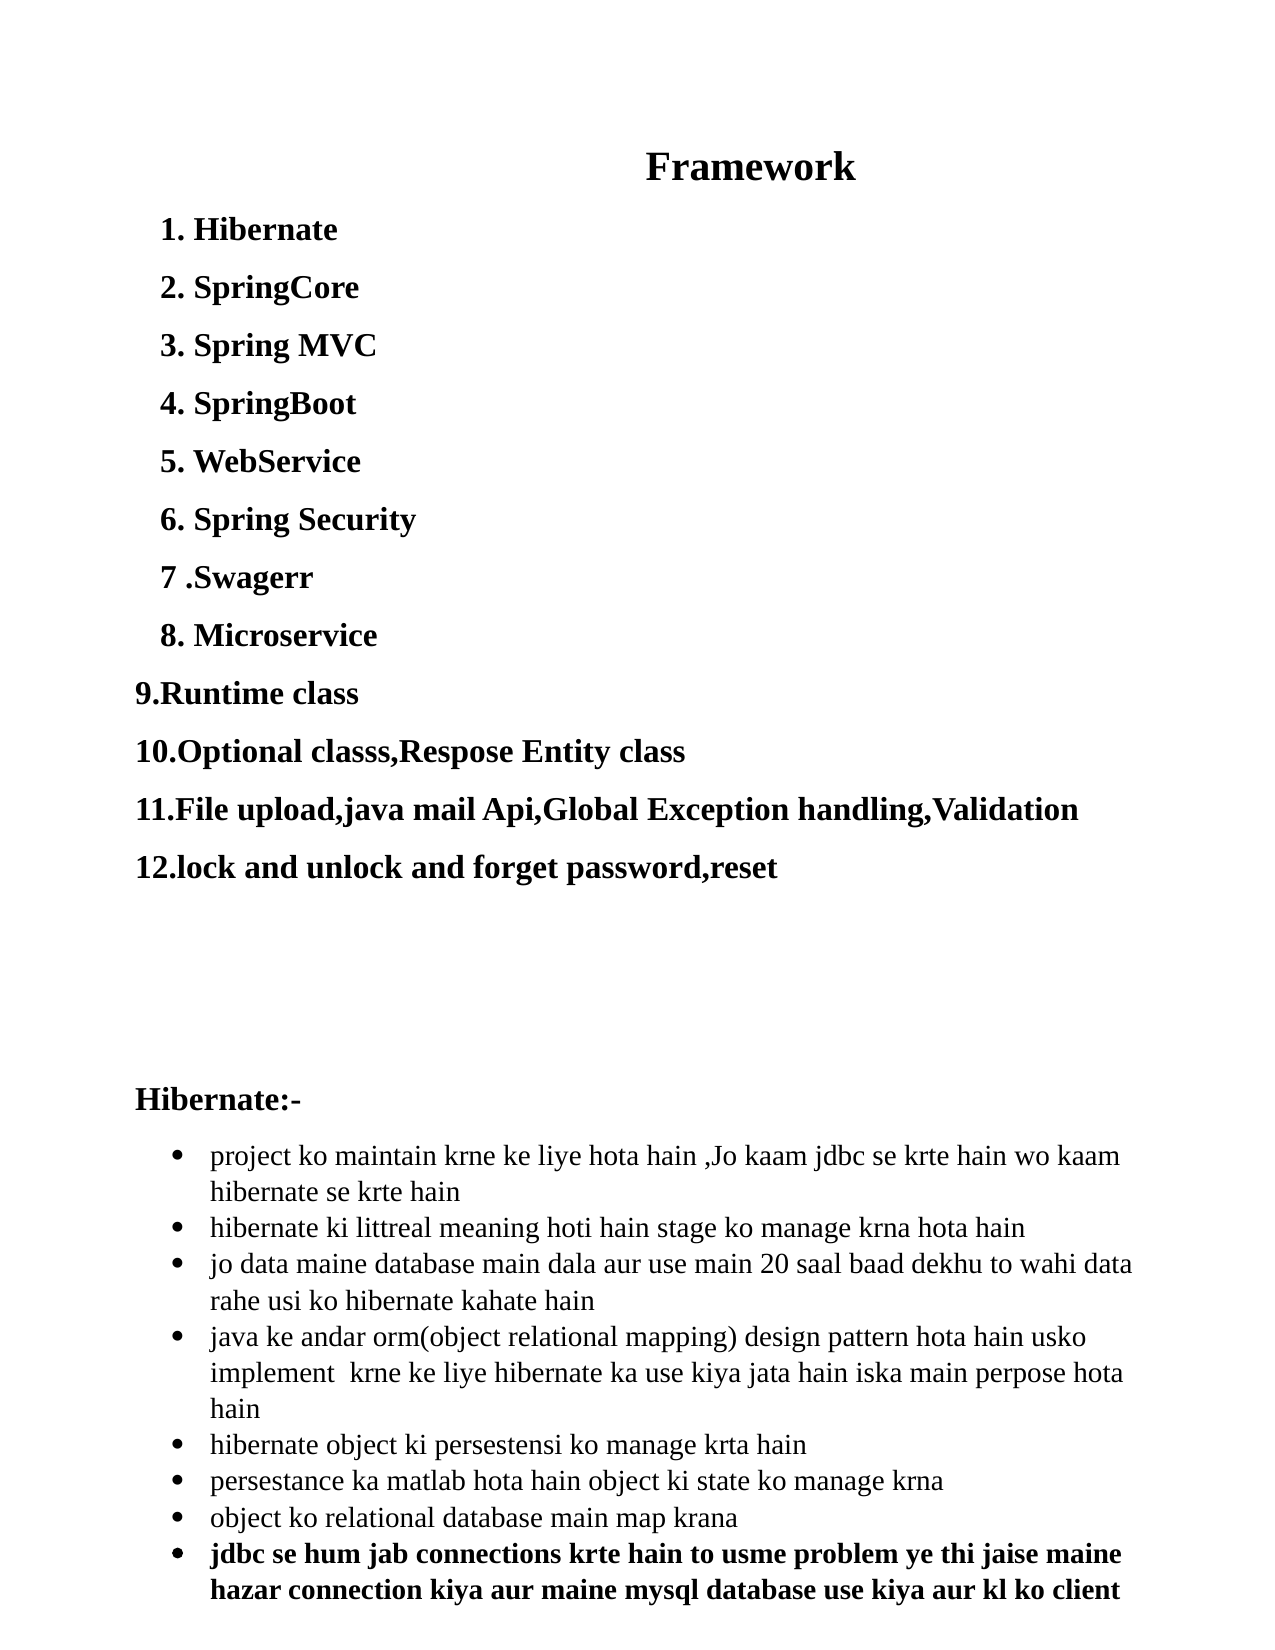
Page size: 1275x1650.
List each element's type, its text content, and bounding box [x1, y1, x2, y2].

text 9.Runtime class [135, 673, 1140, 712]
text 5. WebService [135, 441, 1140, 480]
text 4. SpringBoot [135, 383, 1140, 422]
text 11.File upload,java mail Api,Global Exception handling,Validation [135, 789, 1140, 828]
text 7 .Swagerr [135, 557, 1140, 596]
text 6. Spring Security [135, 499, 1140, 538]
list object ko relational database main map krana [172, 1500, 1140, 1533]
text 1. Hibernate [135, 209, 1140, 248]
text 2. SpringCore [135, 267, 1140, 306]
text 8. Microservice [135, 616, 1140, 654]
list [172, 1536, 1140, 1606]
list project ko maintain krne ke liye hota hain ,Jo kaam jdbc se krte hain wo kaam hibernate se krte hain [172, 1138, 1140, 1207]
text Framework [135, 141, 1140, 189]
list java ke andar orm(object relational mapping) design pattern hota hain usko implement krne ke liye hibernate ka use kiya jata hain iska main perpose hota hain [172, 1319, 1140, 1425]
text 10.Optional classs,Respose Entity class [135, 732, 1140, 770]
list hibernate ki littreal meaning hoti hain stage ko manage krna hota hain [172, 1210, 1140, 1244]
list persestance ka matlab hota hain object ki state ko manage krna [172, 1463, 1140, 1497]
text Hibernate:- [135, 1080, 1140, 1118]
text 12.lock and unlock and forget password,reset [135, 848, 1140, 886]
text 3. Spring MVC [135, 325, 1140, 364]
list jo data maine database main dala aur use main 20 saal baad dekhu to wahi data rahe usi ko hibernate kahate hain [172, 1246, 1140, 1316]
list hibernate object ki persestensi ko manage krta hain [172, 1427, 1140, 1461]
